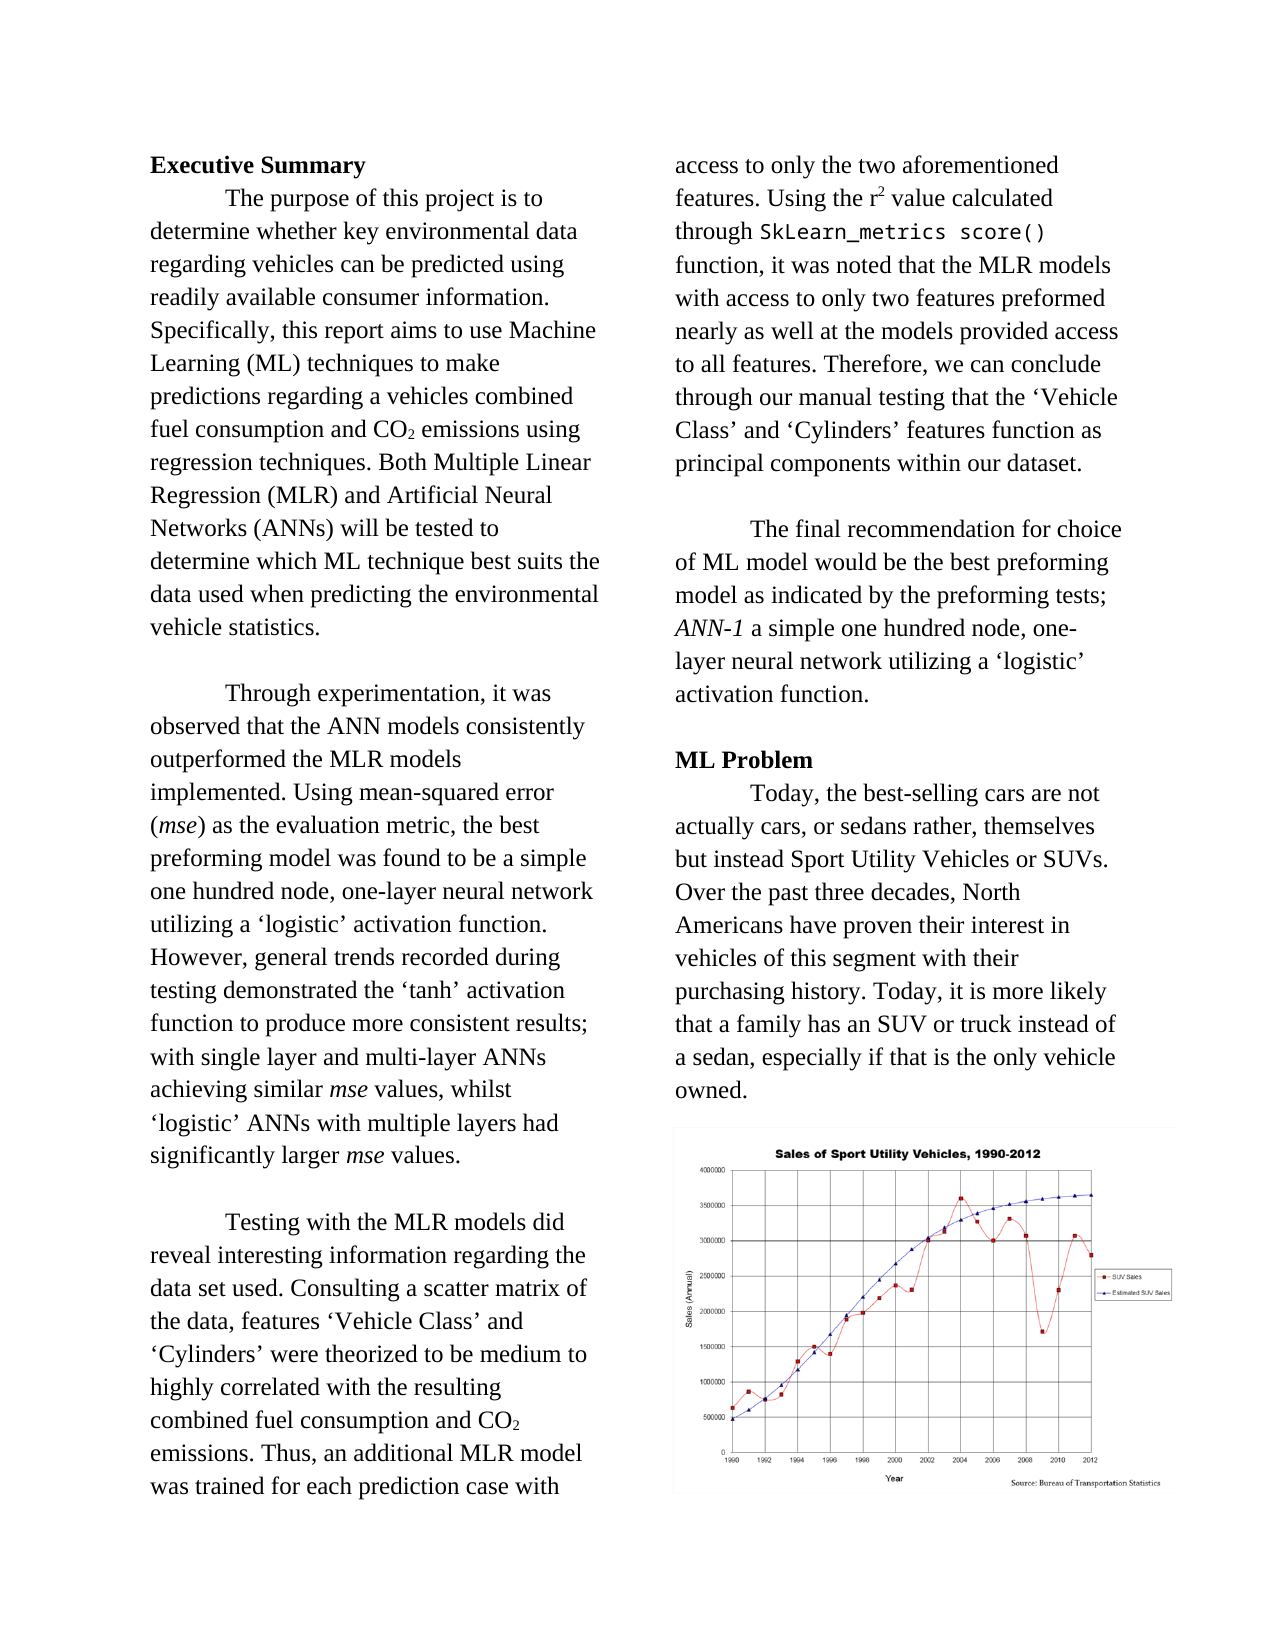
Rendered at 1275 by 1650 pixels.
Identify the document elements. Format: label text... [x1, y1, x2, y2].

text The purpose of this project is to determine whether key environmental data regarding vehicles can be predicted using readily available consumer information. Specifically, this report aims to use Machine Learning (ML) techniques to make predictions regarding a vehicles combined fuel consumption and CO2 emissions using regression techniques. Both Multiple Linear Regression (MLR) and Artificial Neural Networks (ANNs) will be tested to determine which ML technique best suits the data used when predicting the environmental vehicle statistics. [150, 183, 600, 641]
text Testing with the MLR models did reveal interesting information regarding the data set used. Consulting a scatter matrix of the data, features ‘Vehicle Class’ and ‘Cylinders’ were theorized to be medium to highly correlated with the resulting combined fuel consumption and CO2 emissions. Thus, an additional MLR model was trained for each prediction case with access to only the two aforementioned features. Using the r2 value calculated through SkLearn_metrics score() function, it was noted that the MLR models with access to only two features preformed nearly as well at the models provided access to all features. Therefore, we can conclude through our manual testing that the ‘Vehicle Class’ and ‘Cylinders’ features function as principal components within our dataset. [675, 150, 1125, 477]
text Today, the best-selling cars are not actually cars, or sedans rather, themselves but instead Sport Utility Vehicles or SUVs. Over the past three decades, North Americans have proven their interest in vehicles of this segment with their purchasing history. Today, it is more likely that a family has an SUV or truck instead of a sedan, especially if that is the only vehicle owned. [675, 778, 1125, 1104]
picture [672, 1127, 1175, 1494]
text Through experimentation, it was observed that the ANN models consistently outperformed the MLR models implemented. Using mean-squared error (mse) as the evaluation metric, the best preforming model was found to be a simple one hundred node, one-layer neural network utilizing a ‘logistic’ activation function. However, general trends recorded during testing demonstrated the ‘tanh’ activation function to produce more consistent results; with single layer and multi-layer ANNs achieving similar mse values, whilst ‘logistic’ ANNs with multiple layers had significantly larger mse values. [150, 678, 600, 1169]
text The final recommendation for choice of ML model would be the best preforming model as indicated by the preforming tests; ANN-1 a simple one hundred node, one-layer neural network utilizing a ‘logistic’ activation function. [675, 514, 1125, 708]
text Testing with the MLR models did reveal interesting information regarding the data set used. Consulting a scatter matrix of the data, features ‘Vehicle Class’ and ‘Cylinders’ were theorized to be medium to highly correlated with the resulting combined fuel consumption and CO2 emissions. Thus, an additional MLR model was trained for each prediction case with access to only the two aforementioned features. Using the r2 value calculated through SkLearn_metrics score() function, it was noted that the MLR models with access to only two features preformed nearly as well at the models provided access to all features. Therefore, we can conclude through our manual testing that the ‘Vehicle Class’ and ‘Cylinders’ features function as principal components within our dataset. [150, 1207, 600, 1499]
text Executive Summary [150, 150, 600, 179]
text ML Problem [675, 745, 1125, 774]
